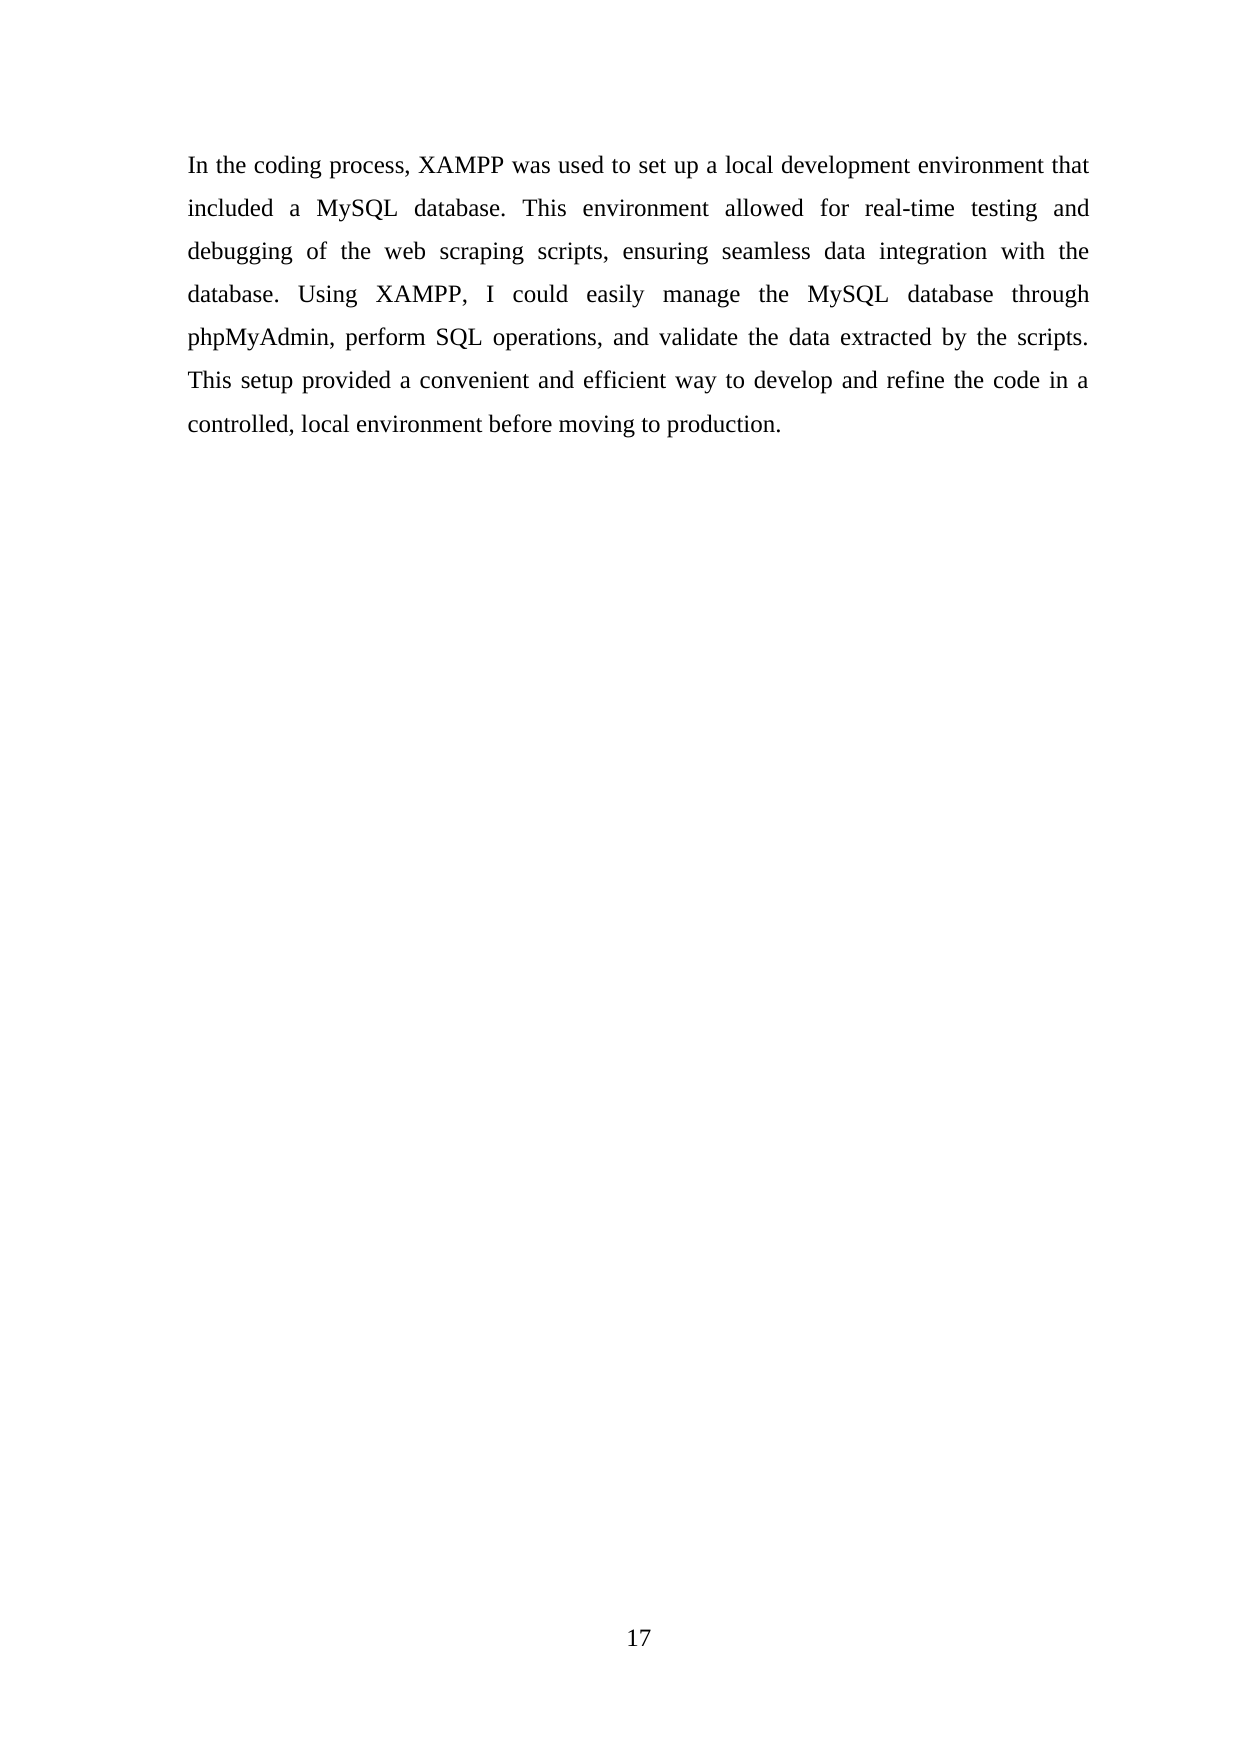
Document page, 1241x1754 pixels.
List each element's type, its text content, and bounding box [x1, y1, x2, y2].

text In the coding process, XAMPP was used to set up a local development environment that included a MySQL database. This environment allowed for real-time testing and debugging of the web scraping scripts, ensuring seamless data integration with the database. Using XAMPP, I could easily manage the MySQL database through phpMyAdmin, perform SQL operations, and validate the data extracted by the scripts. This setup provided a convenient and efficient way to develop and refine the code in a controlled, local environment before moving to production. [187, 150, 1090, 437]
